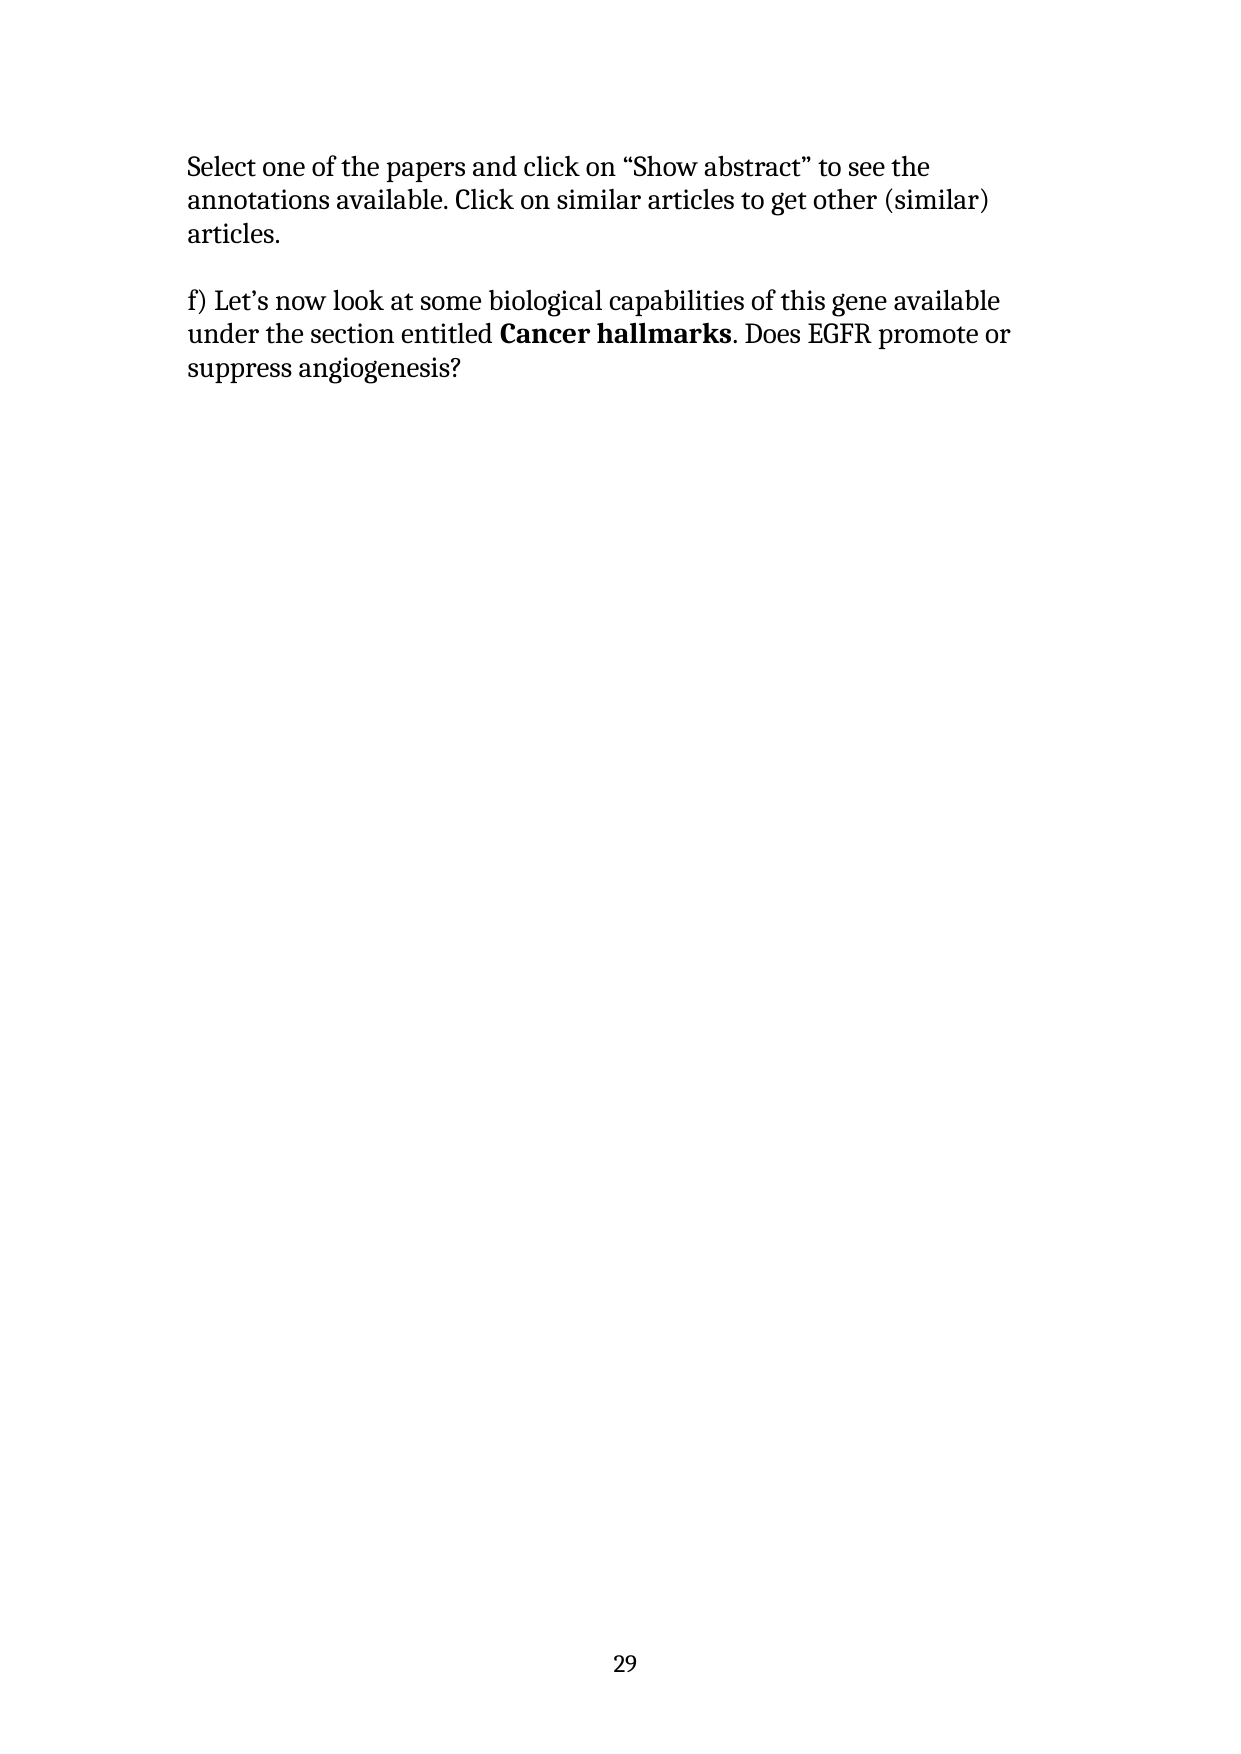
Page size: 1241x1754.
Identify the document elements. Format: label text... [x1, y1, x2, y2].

text Select one of the papers and click on “Show abstract” to see the annotations available. Click on similar articles to get other (similar) articles. [187, 150, 1063, 251]
text f) Let’s now look at some biological capabilities of this gene available under the section entitled Cancer hallmarks. Does EGFR promote or suppress angiogenesis? [187, 284, 1063, 385]
